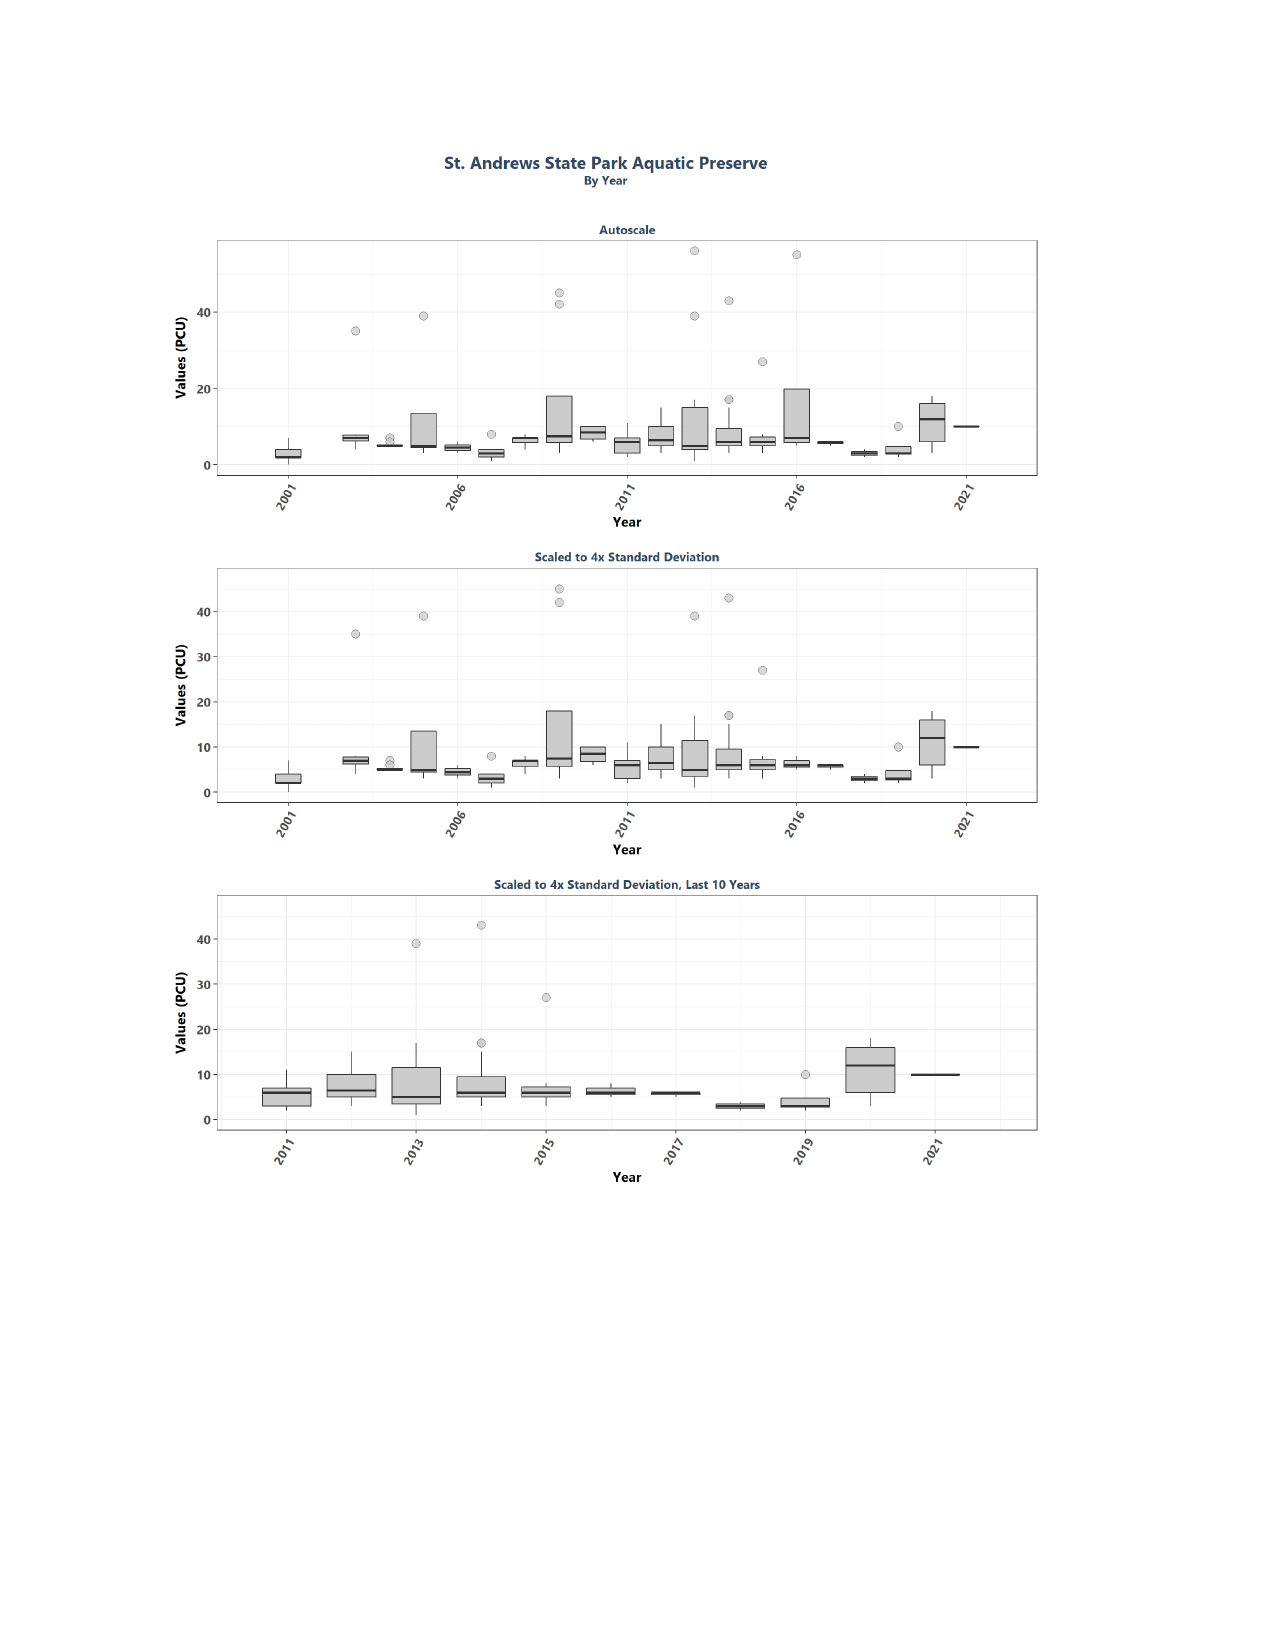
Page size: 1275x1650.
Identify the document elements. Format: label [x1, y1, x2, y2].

picture [168, 150, 1044, 1200]
